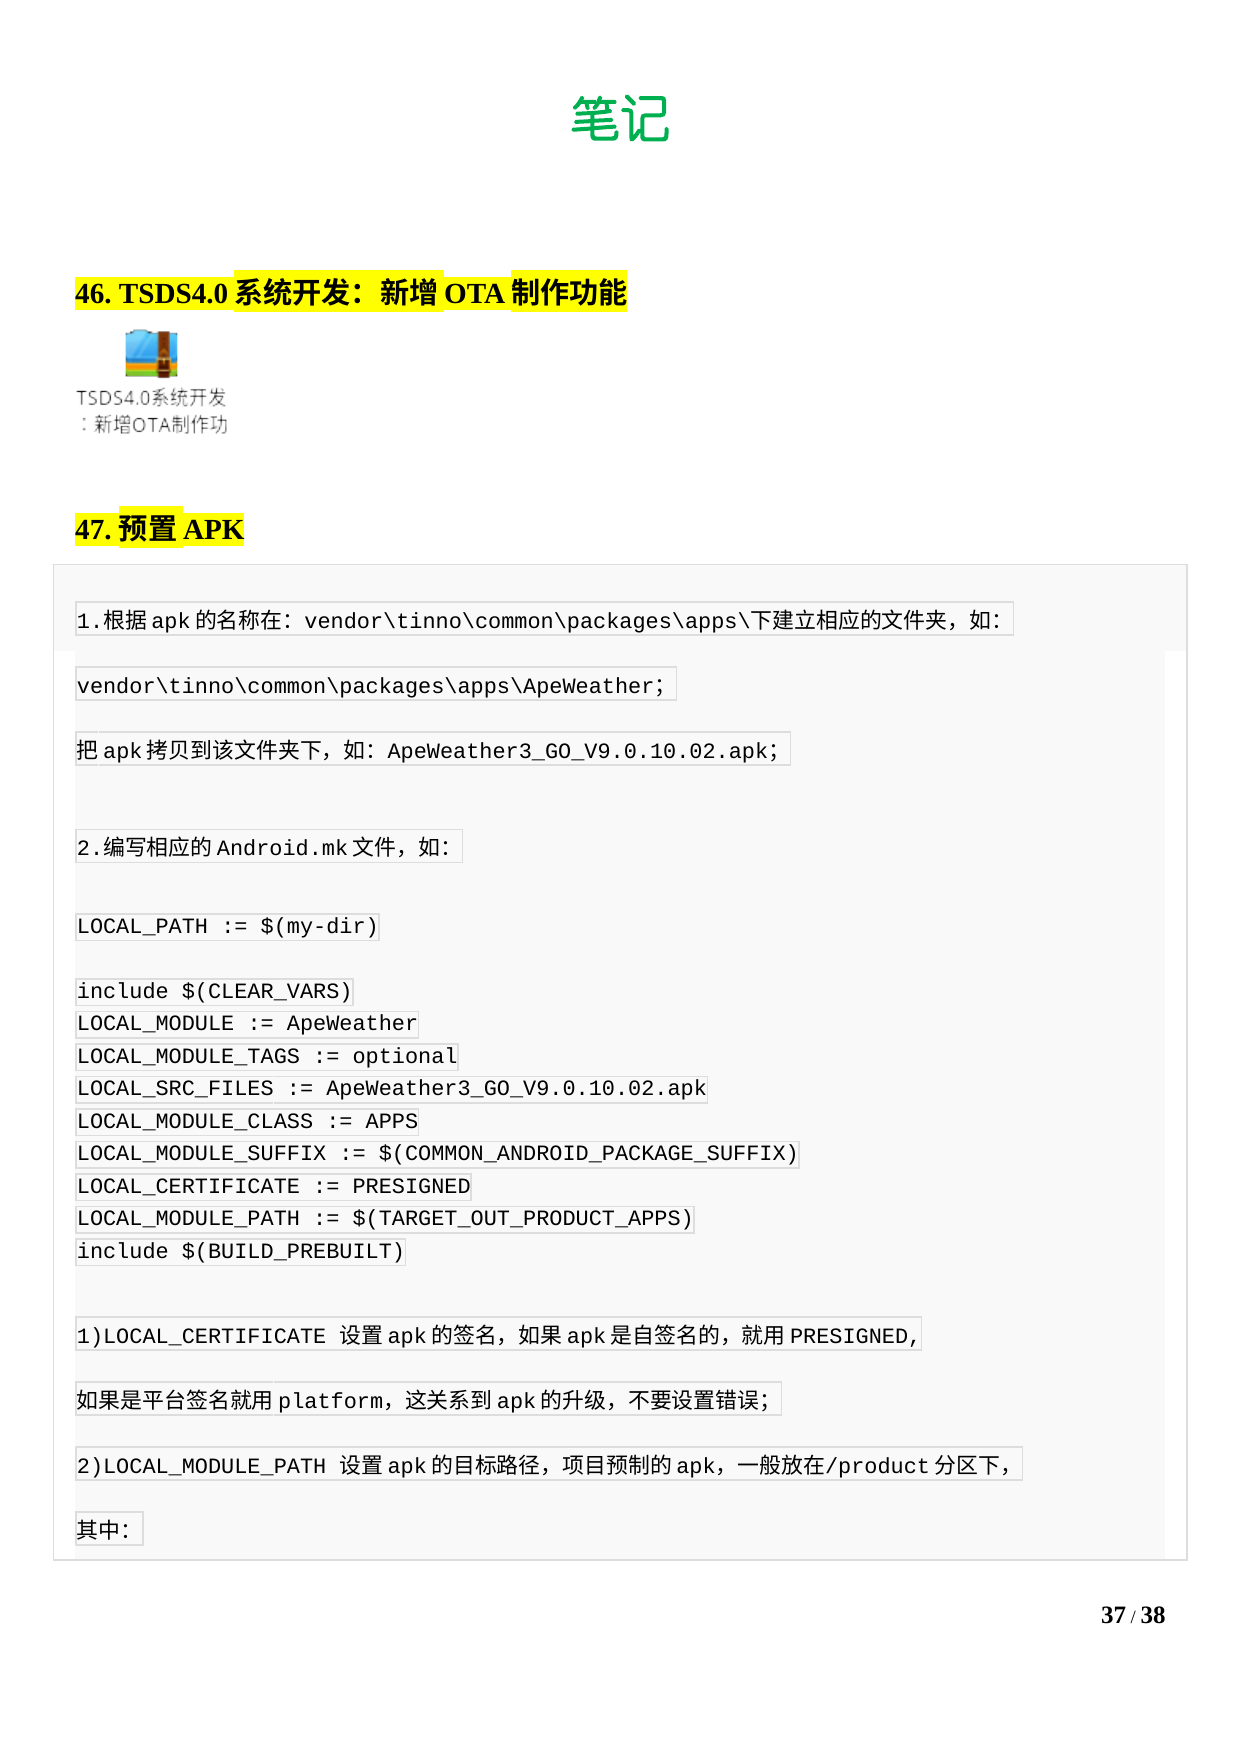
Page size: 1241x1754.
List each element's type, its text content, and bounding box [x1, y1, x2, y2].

text 2)LOCAL_MODULE_PATH 设置apk的目标路径，项目预制的apk，一般放在/product分区下， [75, 1431, 1165, 1496]
list 预置APK [75, 494, 1165, 559]
text 2.编写相应的Android.mk文件，如： [75, 813, 1165, 878]
list TSDS4.0系统开发：新增OTA制作功能 [75, 259, 1165, 324]
text LOCAL_MODULE_PATH := $(TARGET_OUT_PRODUCT_APPS) [75, 1203, 1165, 1236]
text 1)LOCAL_CERTIFICATE 设置apk的签名，如果apk是自签名的，就用PRESIGNED, [75, 1301, 1165, 1366]
text LOCAL_MODULE_SUFFIX := $(COMMON_ANDROID_PACKAGE_SUFFIX) [75, 1138, 1165, 1171]
text 1.根据apk的名称在：vendor\tinno\common\packages\apps\下建立相应的文件夹，如： [54, 565, 1186, 651]
text 如果是平台签名就用platform，这关系到apk的升级，不要设置错误； [75, 1366, 1165, 1431]
text 其中： [75, 1496, 1165, 1559]
text LOCAL_PATH := $(my-dir) [75, 911, 1165, 943]
text include $(BUILD_PREBUILT) [75, 1236, 1165, 1268]
text include $(CLEAR_VARS) [75, 976, 1165, 1008]
text LOCAL_CERTIFICATE := PRESIGNED [75, 1171, 1165, 1203]
text LOCAL_SRC_FILES := ApeWeather3_GO_V9.0.10.02.apk [75, 1073, 1165, 1106]
text LOCAL_MODULE_CLASS := APPS [75, 1106, 1165, 1138]
text vendor\tinno\common\packages\apps\ApeWeather； [75, 651, 1165, 716]
text LOCAL_MODULE_TAGS := optional [75, 1041, 1165, 1073]
text LOCAL_MODULE := ApeWeather [75, 1008, 1165, 1041]
text 把apk拷贝到该文件夹下，如：ApeWeather3_GO_V9.0.10.02.apk； [75, 716, 1165, 781]
